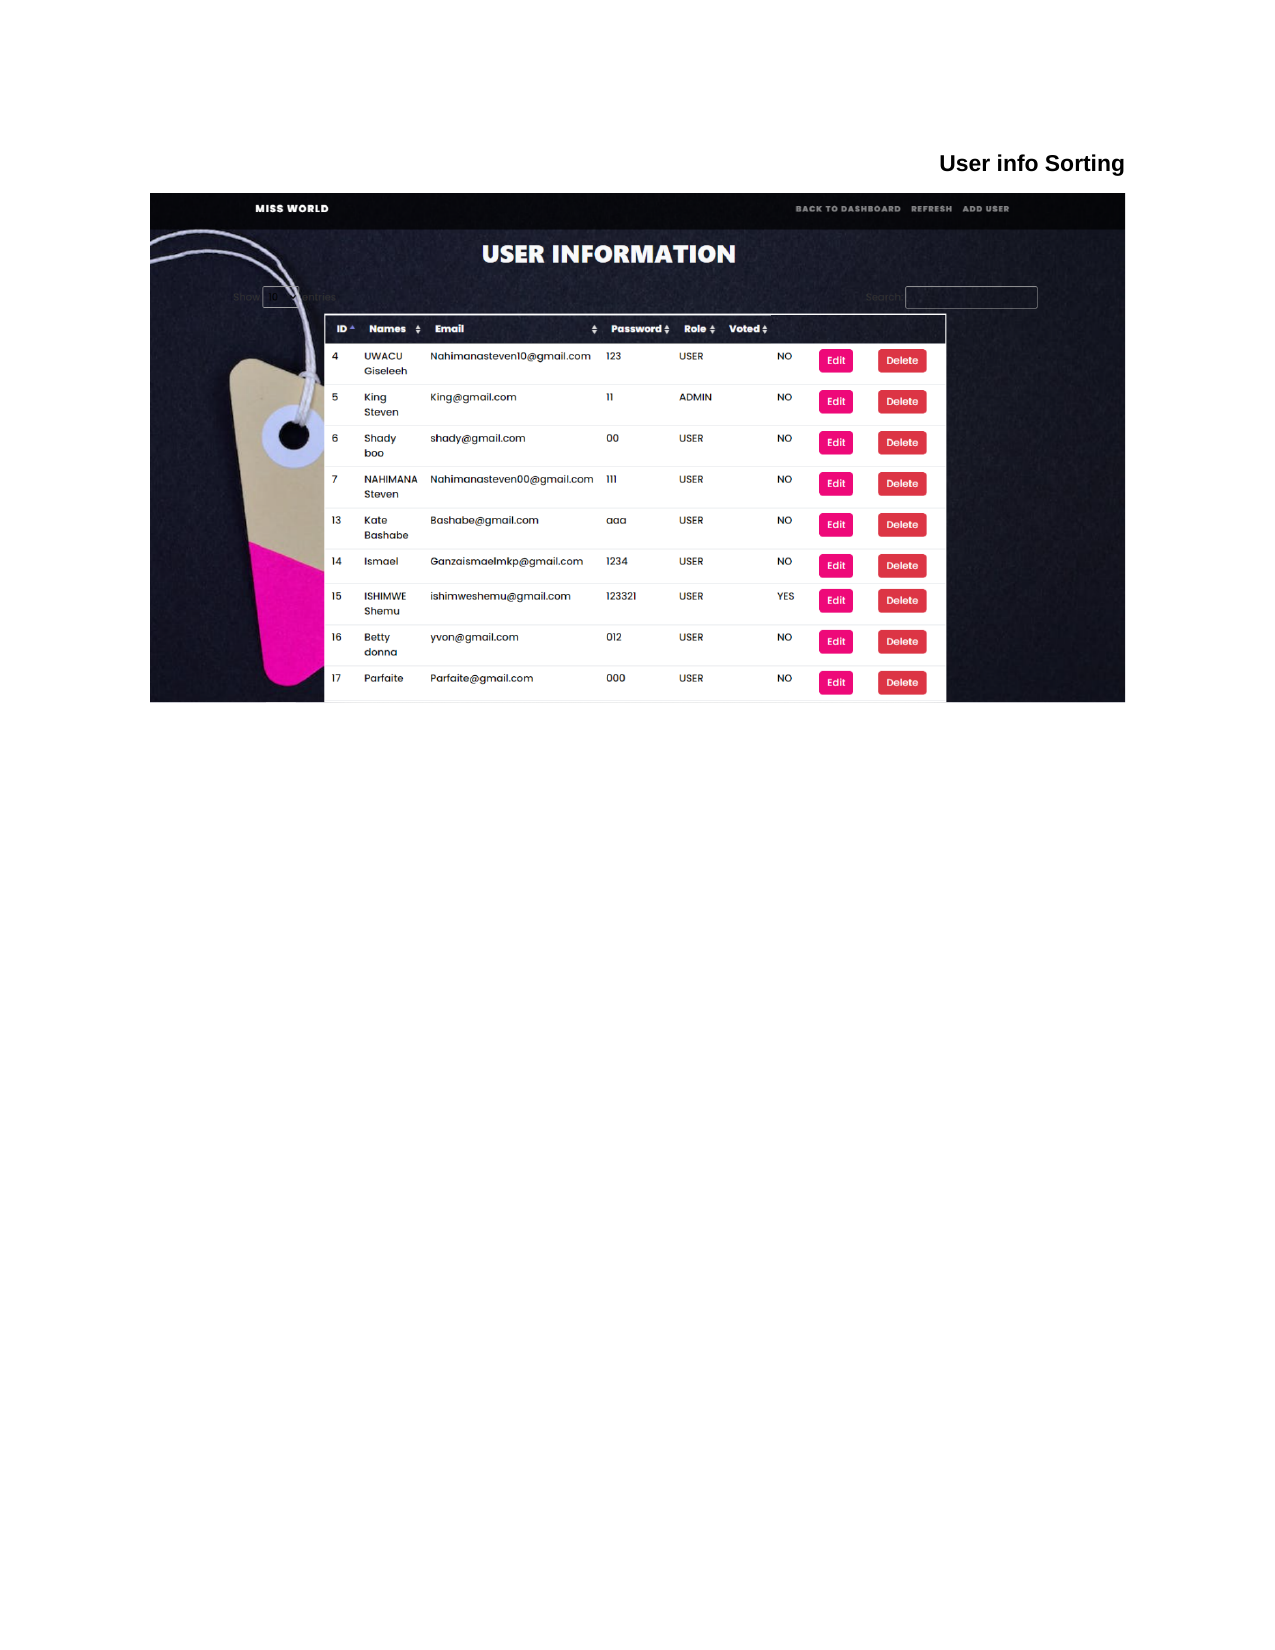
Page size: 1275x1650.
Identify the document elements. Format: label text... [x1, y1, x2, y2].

text User info Sorting [150, 150, 1125, 176]
picture [150, 193, 1125, 703]
